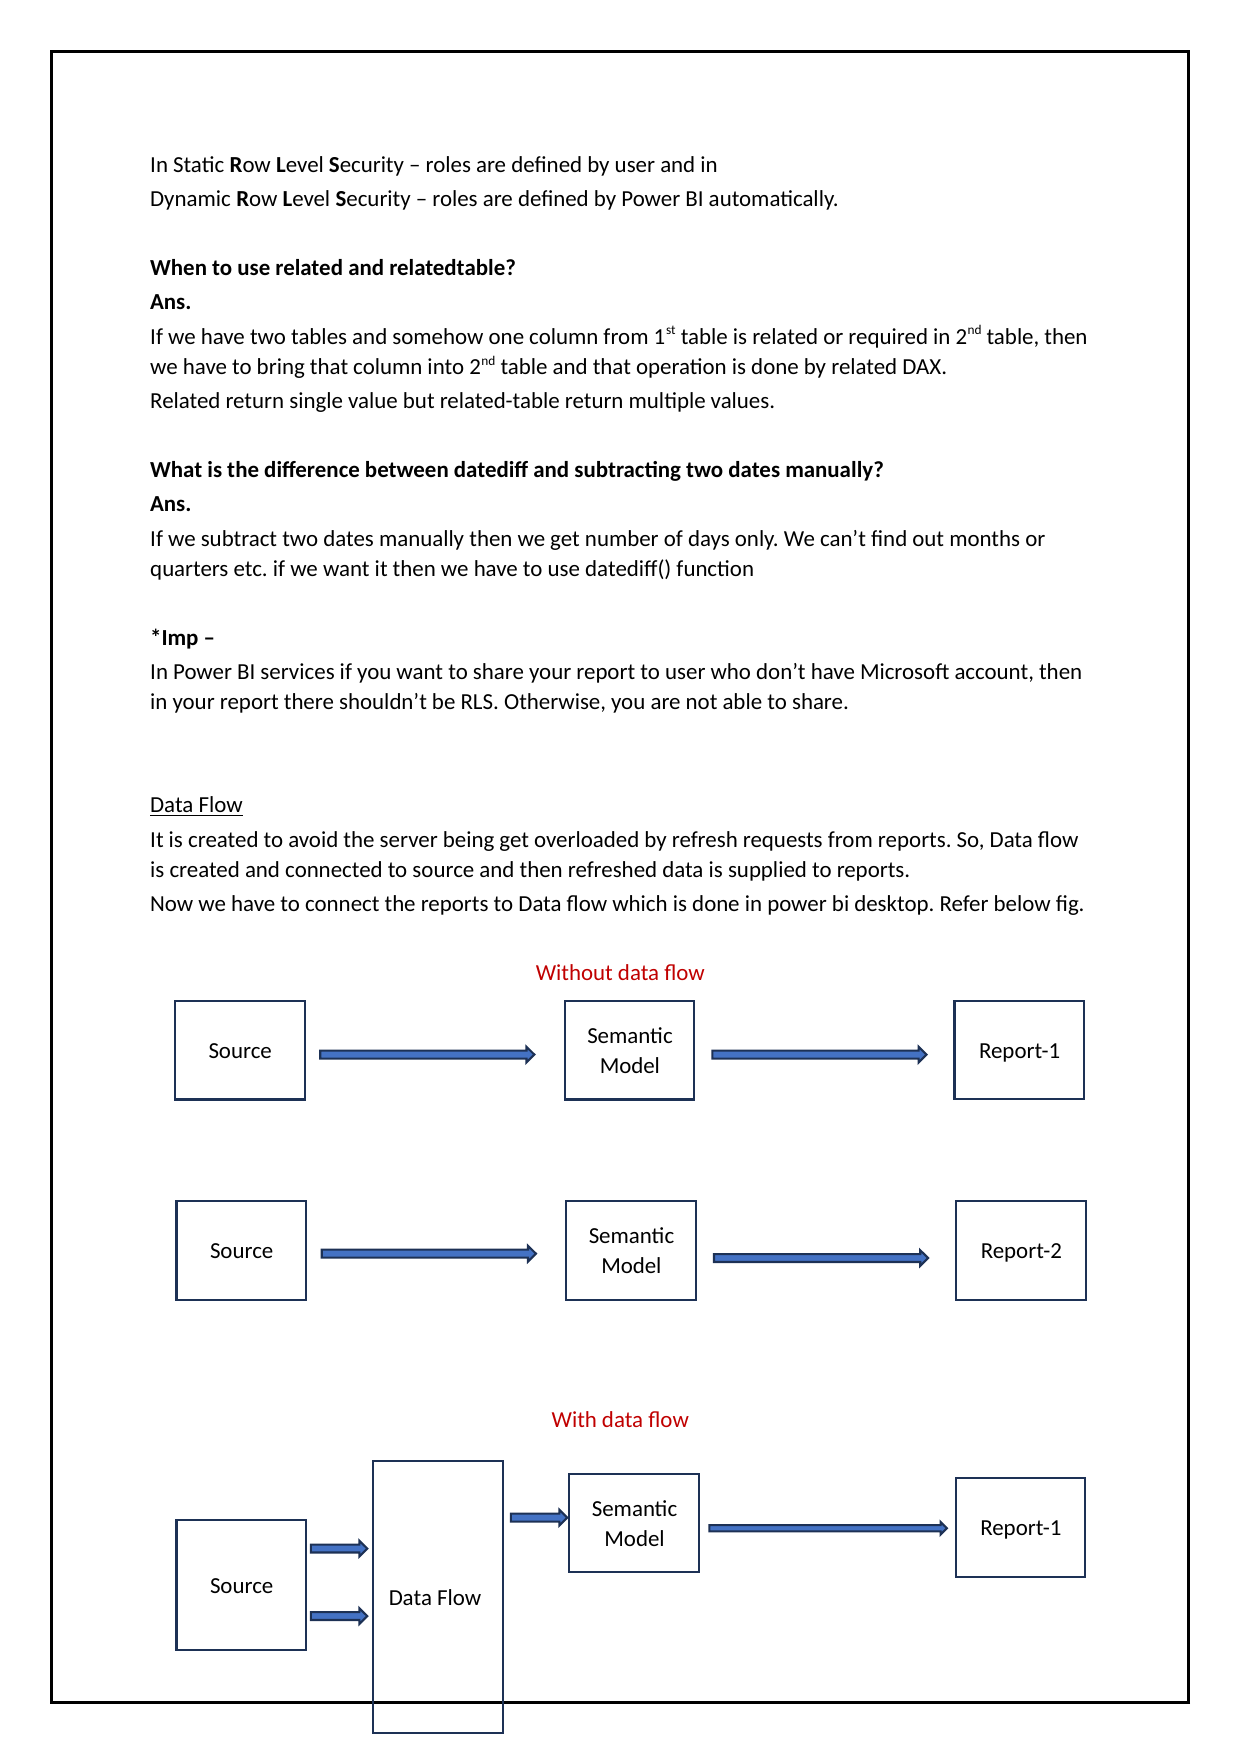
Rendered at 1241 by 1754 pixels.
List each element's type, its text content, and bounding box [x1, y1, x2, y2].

text Ans. [150, 489, 1090, 518]
text Data Flow [150, 791, 1090, 819]
text In Power BI services if you want to share your report to user who don’t have Microsoft account, then in your report there shouldn’t be RLS. Otherwise, you are not able to share. [150, 657, 1090, 716]
text Ans. [150, 287, 1090, 316]
text Now we have to connect the reports to Data flow which is done in power bi desktop. Refer below fig. [150, 889, 1090, 918]
text It is created to avoid the server being get overloaded by refresh requests from reports. So, Data flow is created and connected to source and then refreshed data is supplied to reports. [150, 825, 1090, 883]
text With data flow [150, 1405, 1090, 1433]
text If we subtract two dates manually then we get number of days only. We can’t find out months or quarters etc. if we want it then we have to use datediff() function [150, 524, 1090, 582]
text If we have two tables and somehow one column from 1st table is related or required in 2nd table, then we have to bring that column into 2nd table and that operation is done by related DAX. [150, 322, 1090, 380]
text Without data flow [150, 958, 1090, 986]
text *Imp – [150, 623, 1090, 651]
text Dynamic Row Level Security – roles are defined by Power BI automatically. [150, 184, 1090, 212]
text In Static Row Level Security – roles are defined by user and in [150, 150, 1090, 178]
text What is the difference between datediff and subtracting two dates manually? [150, 455, 1090, 483]
text When to use related and relatedtable? [150, 253, 1090, 281]
text Related return single value but related-table return multiple values. [150, 386, 1090, 414]
